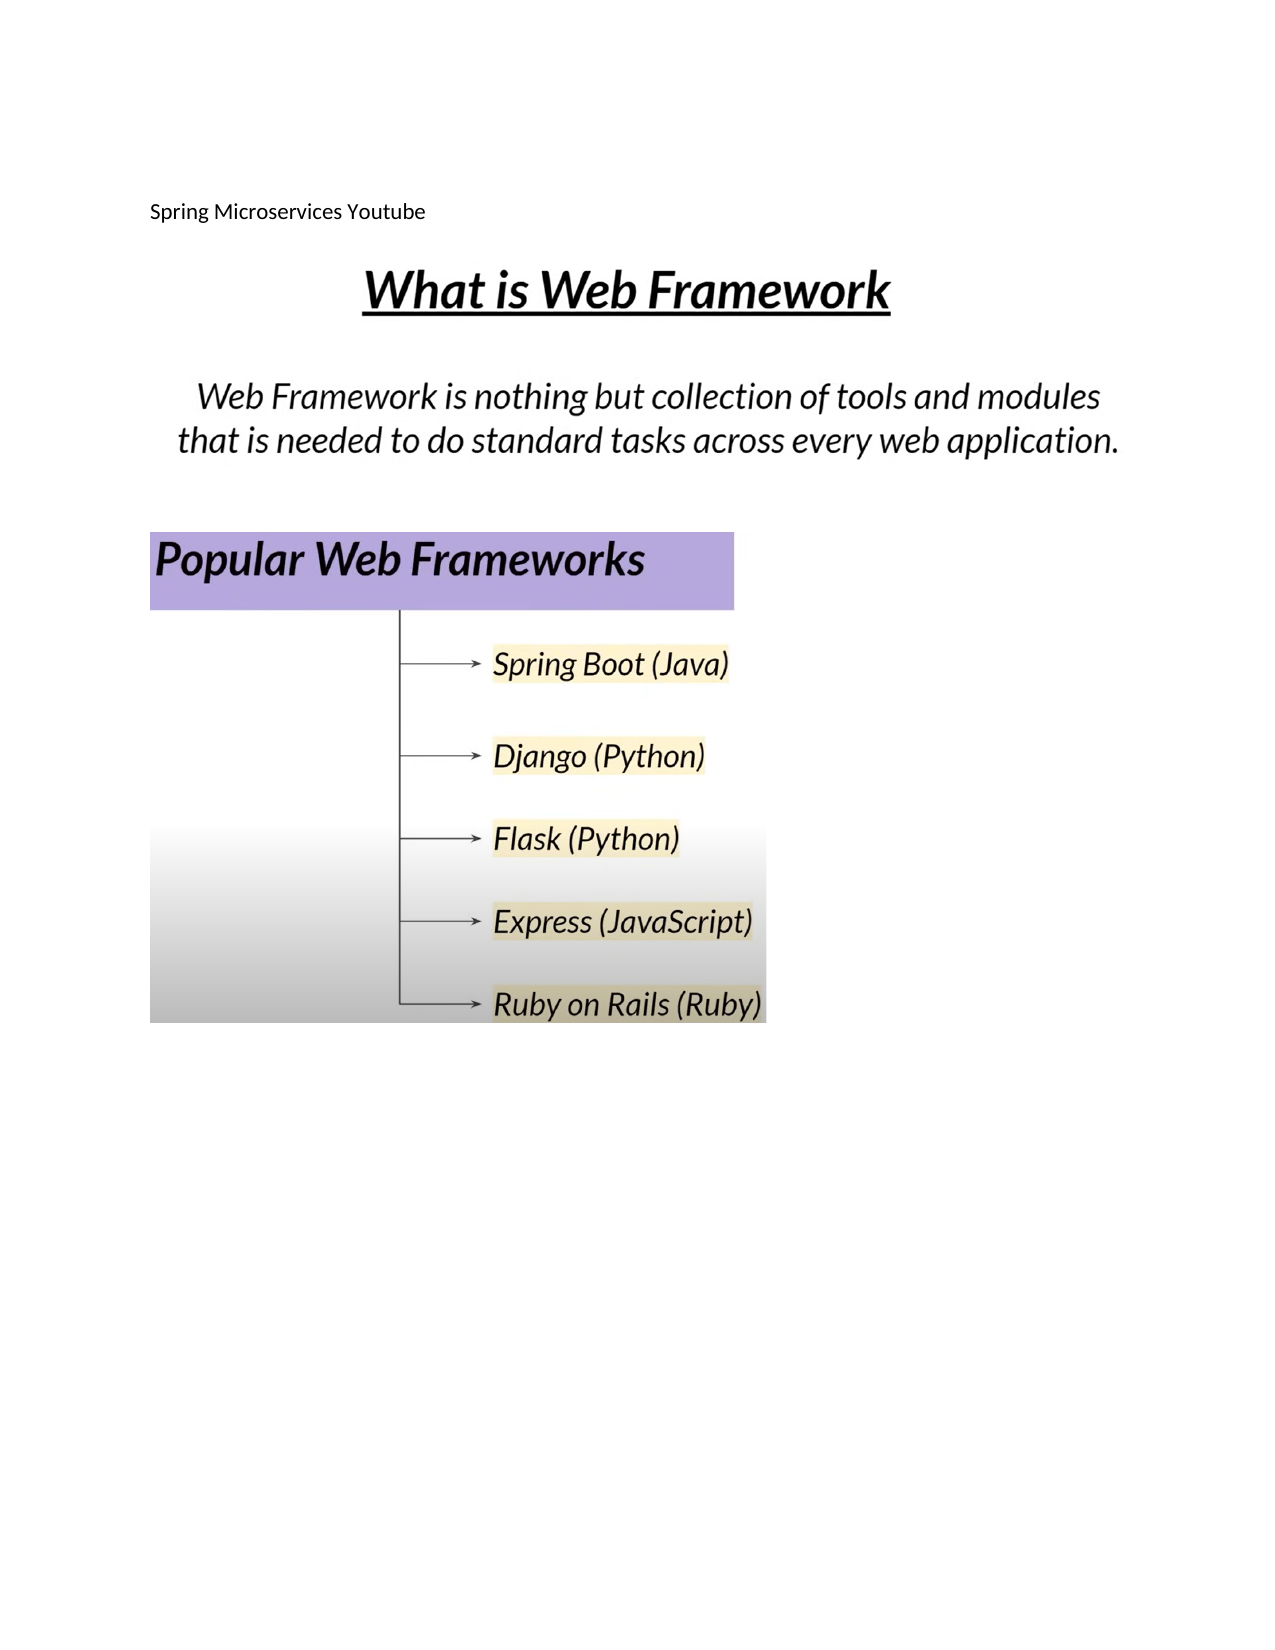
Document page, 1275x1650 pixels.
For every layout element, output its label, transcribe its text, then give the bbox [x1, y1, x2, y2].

text Spring Microservices Youtube [150, 197, 1125, 225]
picture [150, 532, 767, 1023]
picture [150, 243, 1125, 467]
